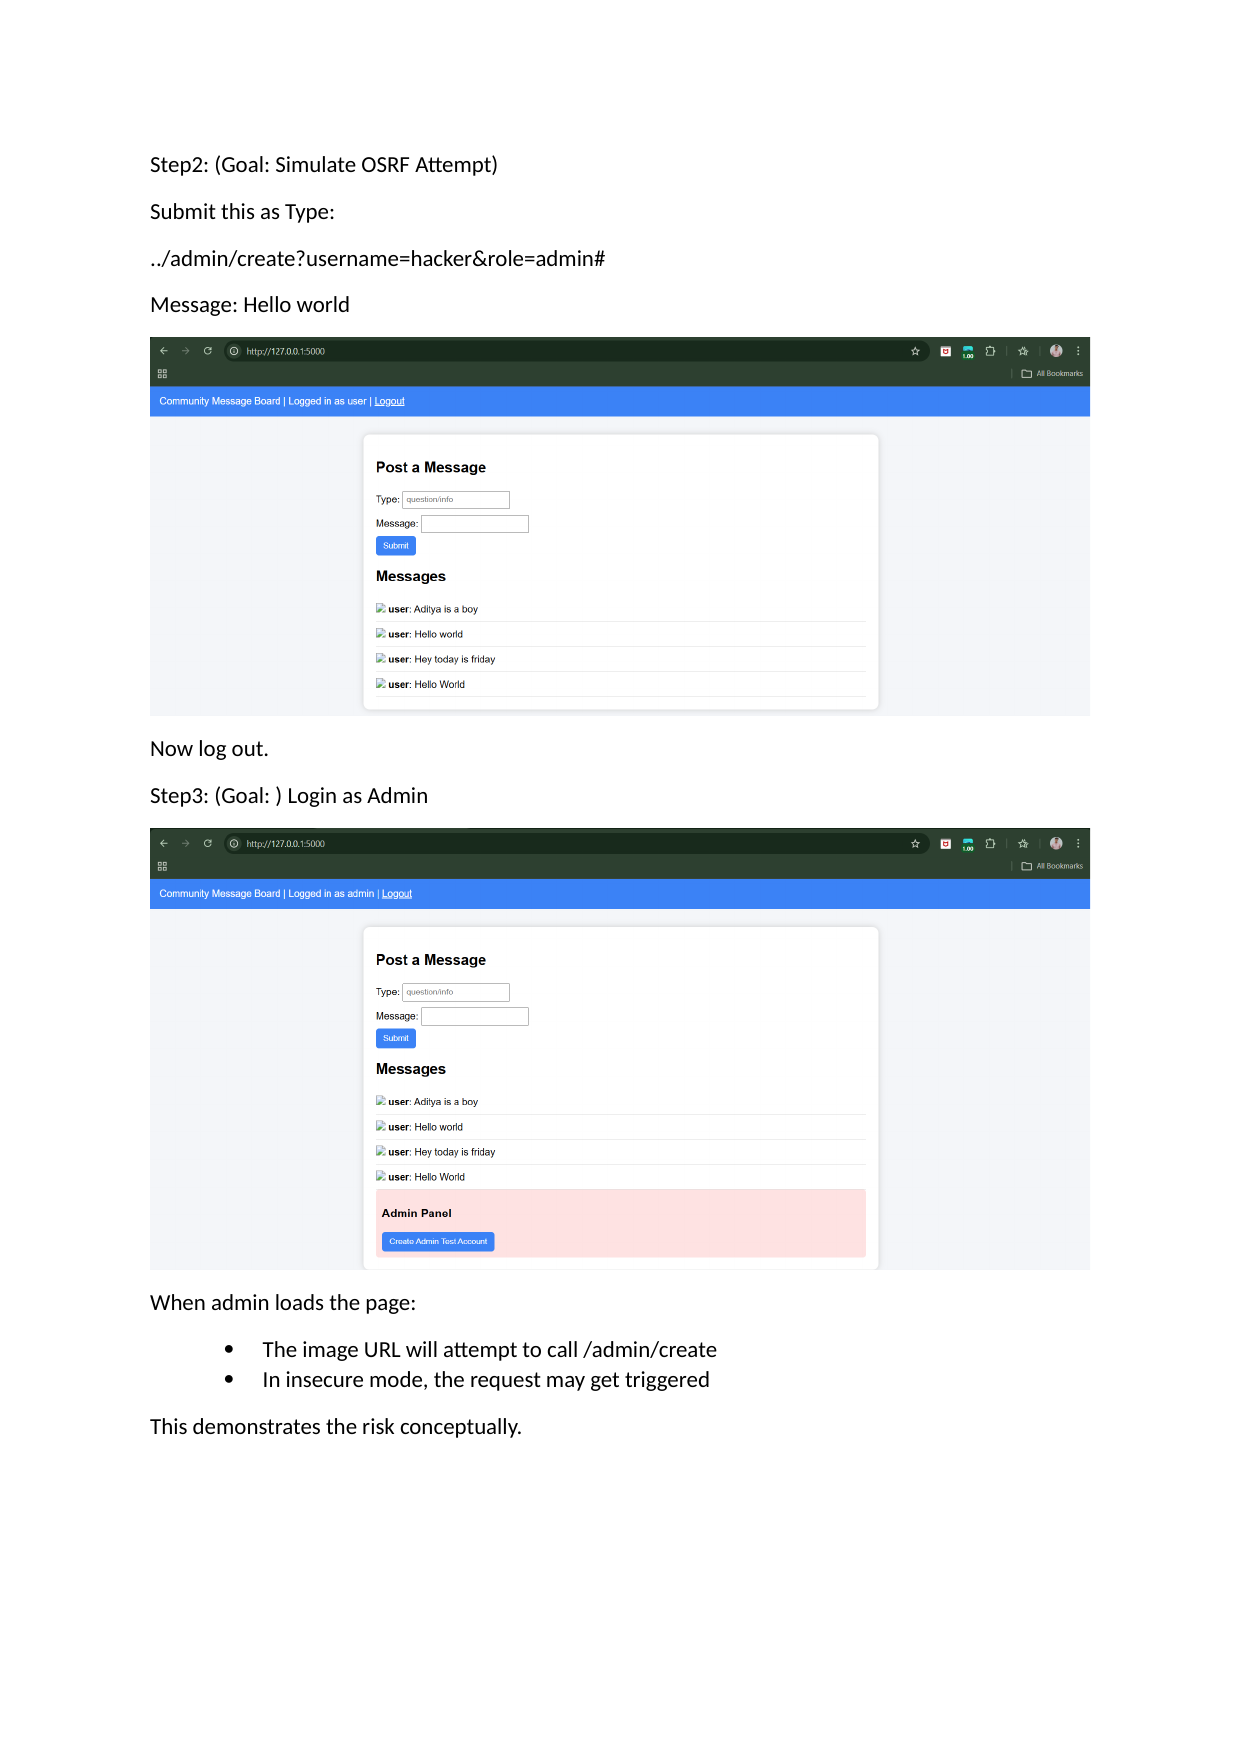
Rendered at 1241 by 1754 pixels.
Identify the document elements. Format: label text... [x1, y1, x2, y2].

picture [150, 337, 1091, 716]
text Step3: (Goal: ) Login as Admin [150, 781, 1090, 809]
list In insecure mode, the request may get triggered [225, 1365, 1090, 1393]
picture [150, 828, 1091, 1270]
list The image URL will attempt to call /admin/create [225, 1335, 1090, 1363]
text When admin loads the page: [150, 1288, 1090, 1316]
text This demonstrates the risk conceptually. [150, 1412, 1090, 1440]
text Message: Hello world [150, 291, 1090, 319]
text Submit this as Type: [150, 197, 1090, 225]
text ../admin/create?username=hacker&role=admin# [150, 244, 1090, 272]
text Now log out. [150, 734, 1090, 763]
text Step2: (Goal: Simulate OSRF Attempt) [150, 150, 1090, 178]
